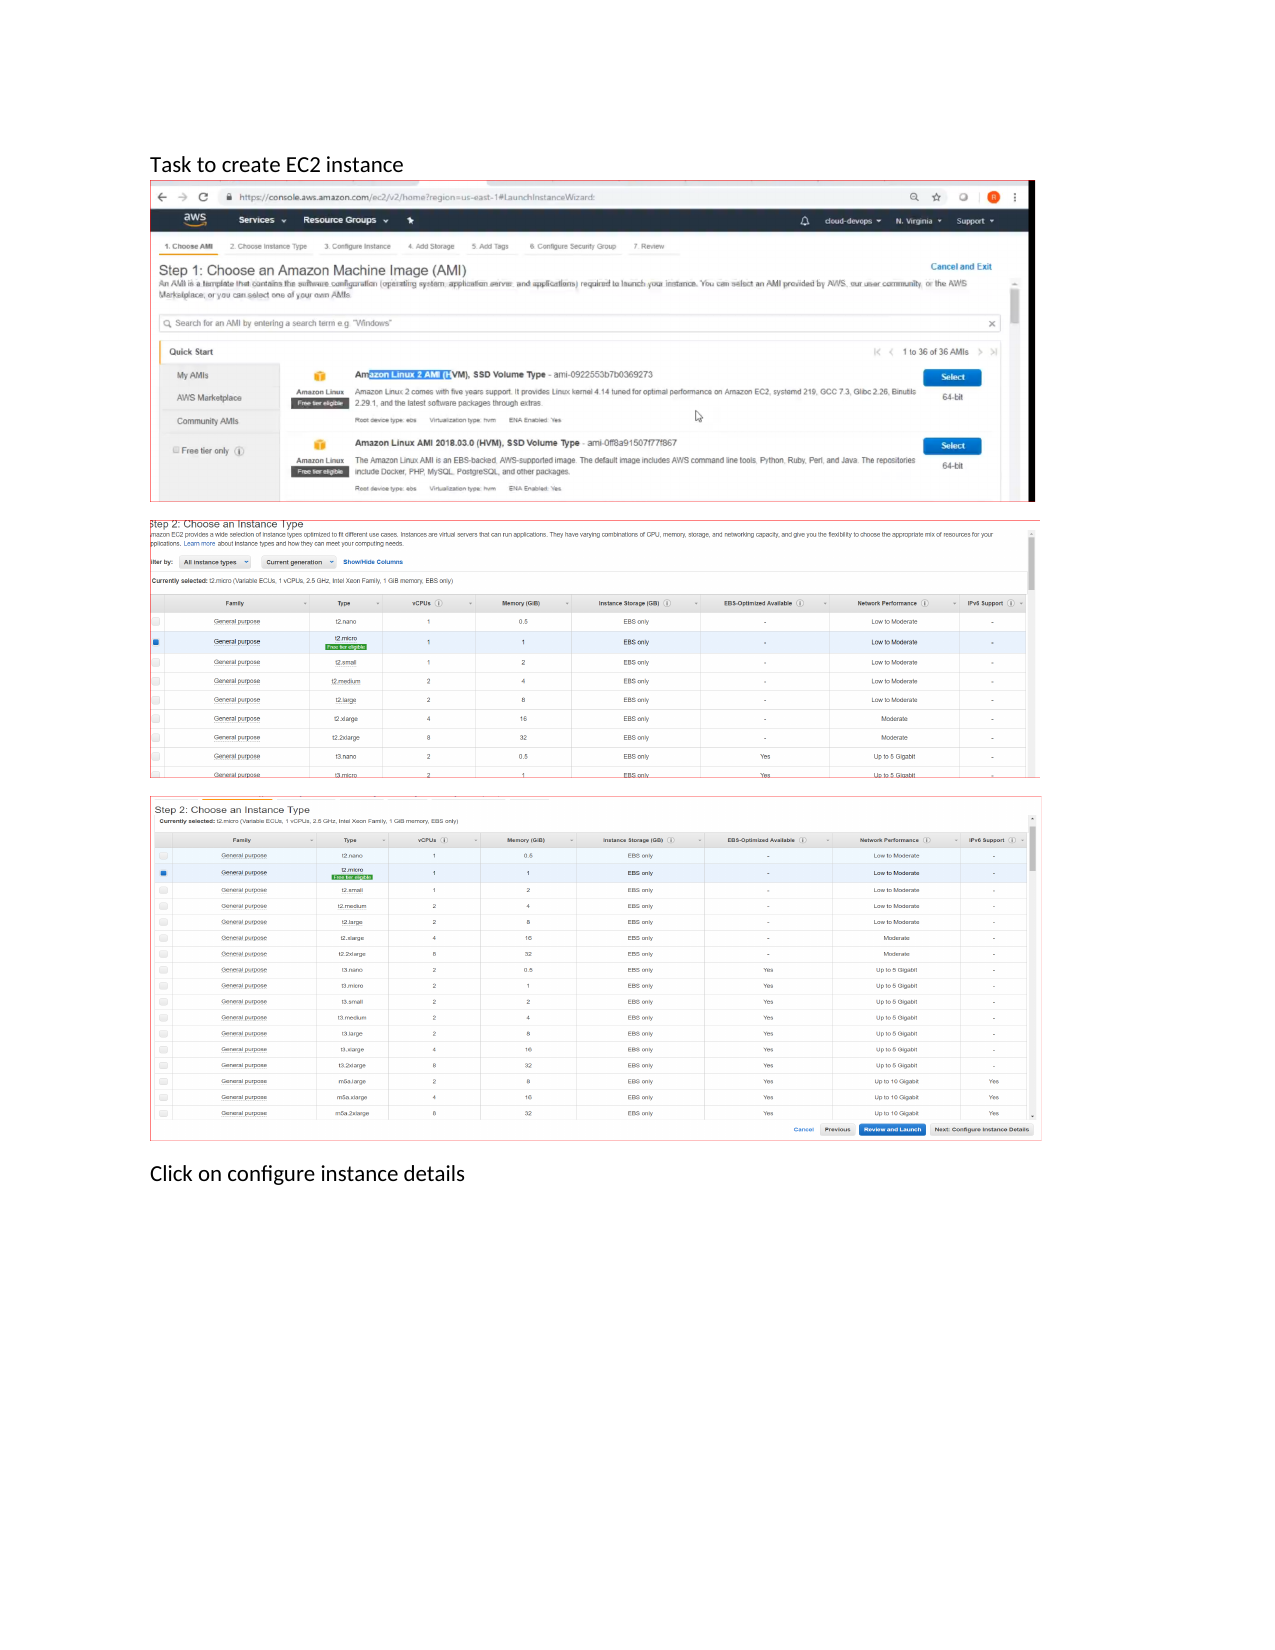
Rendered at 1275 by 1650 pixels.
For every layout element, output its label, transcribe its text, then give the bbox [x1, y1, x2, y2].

picture [150, 796, 1042, 1141]
picture [150, 520, 1040, 778]
text Click on configure instance details [150, 1159, 1125, 1187]
picture [150, 180, 1035, 502]
